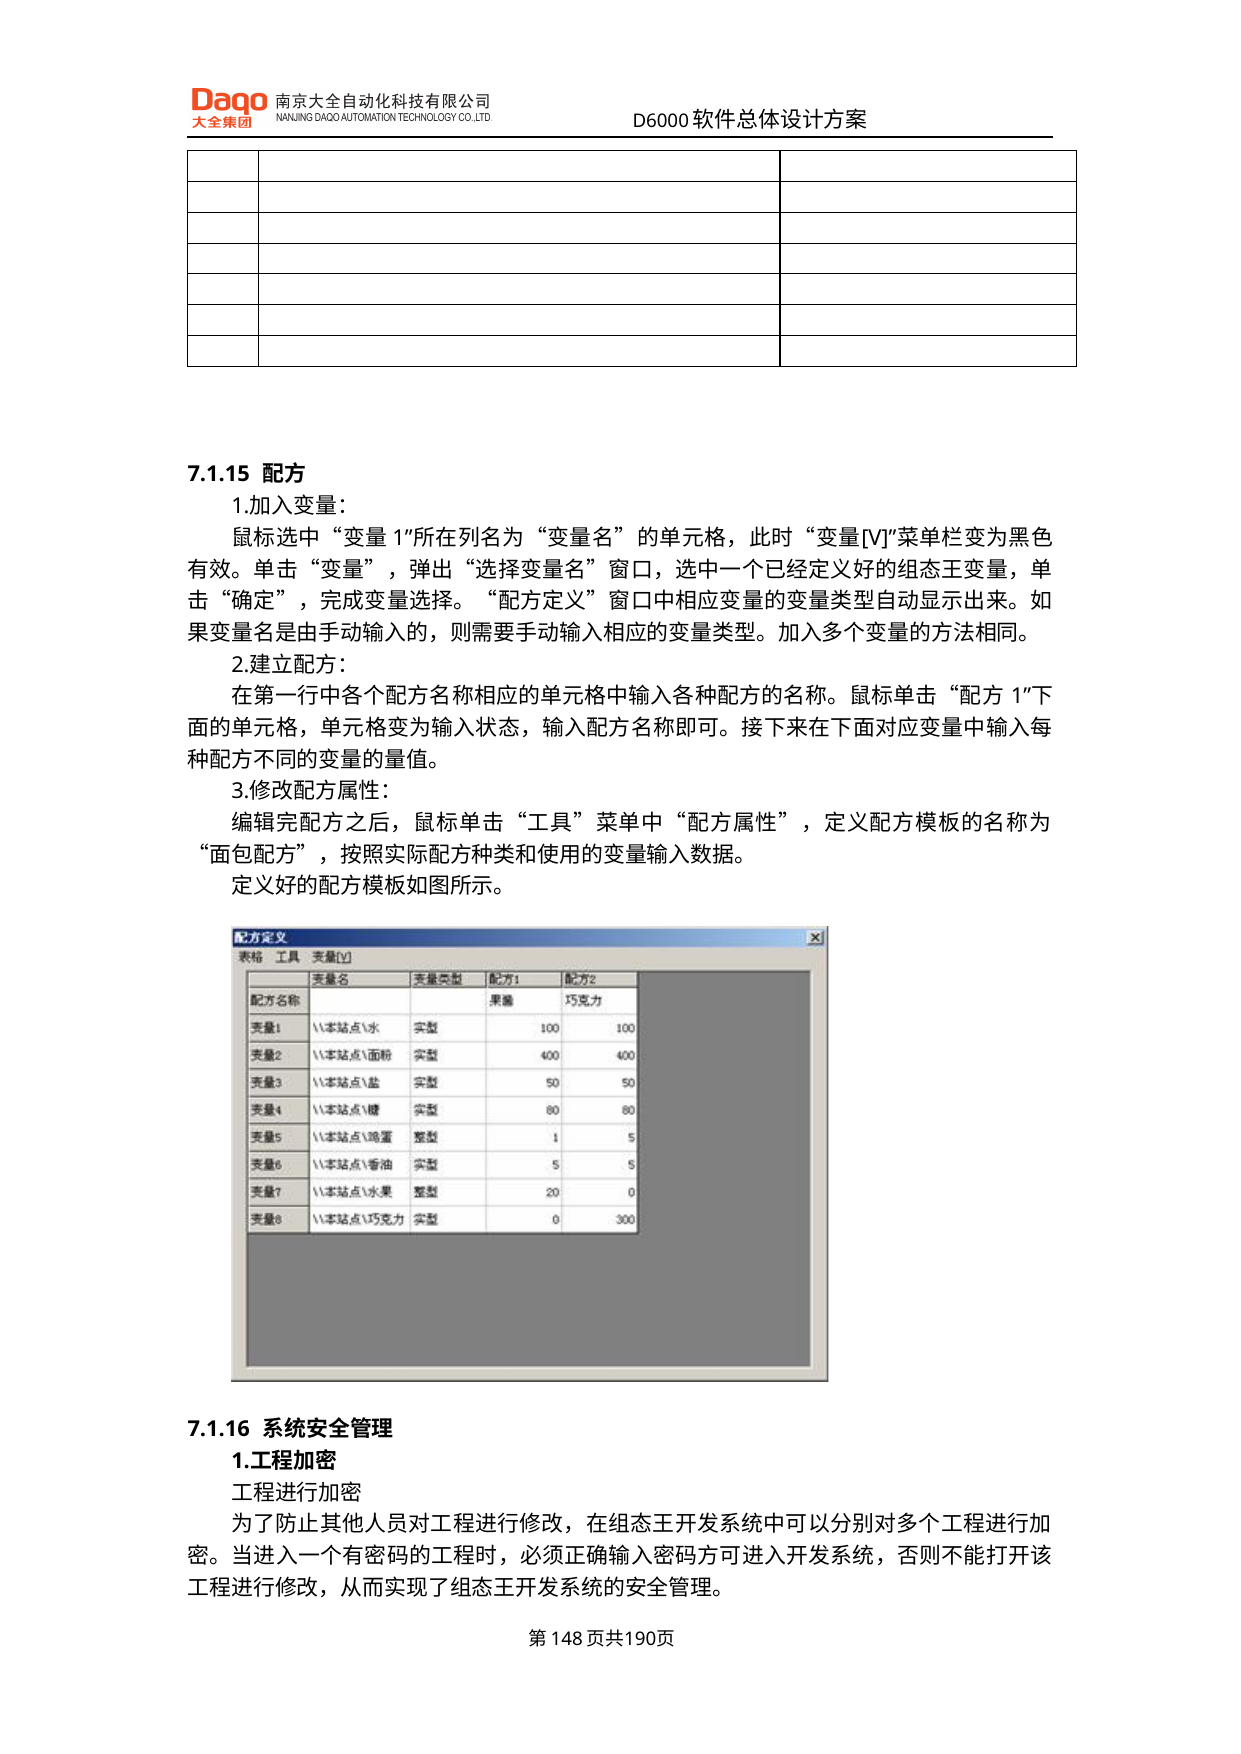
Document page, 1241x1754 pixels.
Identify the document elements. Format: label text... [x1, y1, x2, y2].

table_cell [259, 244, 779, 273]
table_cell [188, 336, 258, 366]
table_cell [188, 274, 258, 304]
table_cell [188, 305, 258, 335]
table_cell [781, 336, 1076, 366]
text 2.建立配方： [187, 647, 1053, 678]
text 工程进行加密 [187, 1474, 1053, 1506]
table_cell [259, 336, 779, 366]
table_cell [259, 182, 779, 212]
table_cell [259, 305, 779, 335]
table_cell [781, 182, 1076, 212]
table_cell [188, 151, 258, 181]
text 编辑完配方之后，鼠标单击“工具”菜单中“配方属性”，定义配方模板的名称为“面包配方”，按照实际配方种类和使用的变量输入数据。 [187, 805, 1053, 868]
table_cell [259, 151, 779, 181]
subtitle 系统安全管理 [187, 1411, 1053, 1443]
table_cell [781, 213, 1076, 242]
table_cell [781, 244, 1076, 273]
text 1.工程加密 [187, 1443, 1053, 1474]
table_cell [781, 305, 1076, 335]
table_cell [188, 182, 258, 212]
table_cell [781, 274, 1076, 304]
text 定义好的配方模板如图所示。 [187, 868, 1053, 900]
text 1.加入变量： [187, 488, 1053, 520]
text 在第一行中各个配方名称相应的单元格中输入各种配方的名称。鼠标单击“配方1”下面的单元格，单元格变为输入状态，输入配方名称即可。接下来在下面对应变量中输入每种配方不同的变量的量值。 [187, 678, 1053, 773]
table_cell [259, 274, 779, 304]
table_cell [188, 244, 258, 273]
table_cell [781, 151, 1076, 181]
picture [231, 926, 829, 1382]
text 3.修改配方属性： [187, 773, 1053, 805]
subtitle 配方 [187, 456, 1053, 488]
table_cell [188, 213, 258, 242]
text 鼠标选中“变量1”所在列名为“变量名”的单元格，此时“变量[V]”菜单栏变为黑色有效。单击“变量”，弹出“选择变量名”窗口，选中一个已经定义好的组态王变量，单击“确定”，完成变量选择。“配方定义”窗口中相应变量的变量类型自动显示出来。如果变量名是由手动输入的，则需要手动输入相应的变量类型。加入多个变量的方法相同。 [187, 520, 1053, 647]
picture [187, 88, 492, 128]
text 为了防止其他人员对工程进行修改，在组态王开发系统中可以分别对多个工程进行加密。当进入一个有密码的工程时，必须正确输入密码方可进入开发系统，否则不能打开该工程进行修改，从而实现了组态王开发系统的安全管理。 [187, 1506, 1053, 1601]
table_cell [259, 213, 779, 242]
